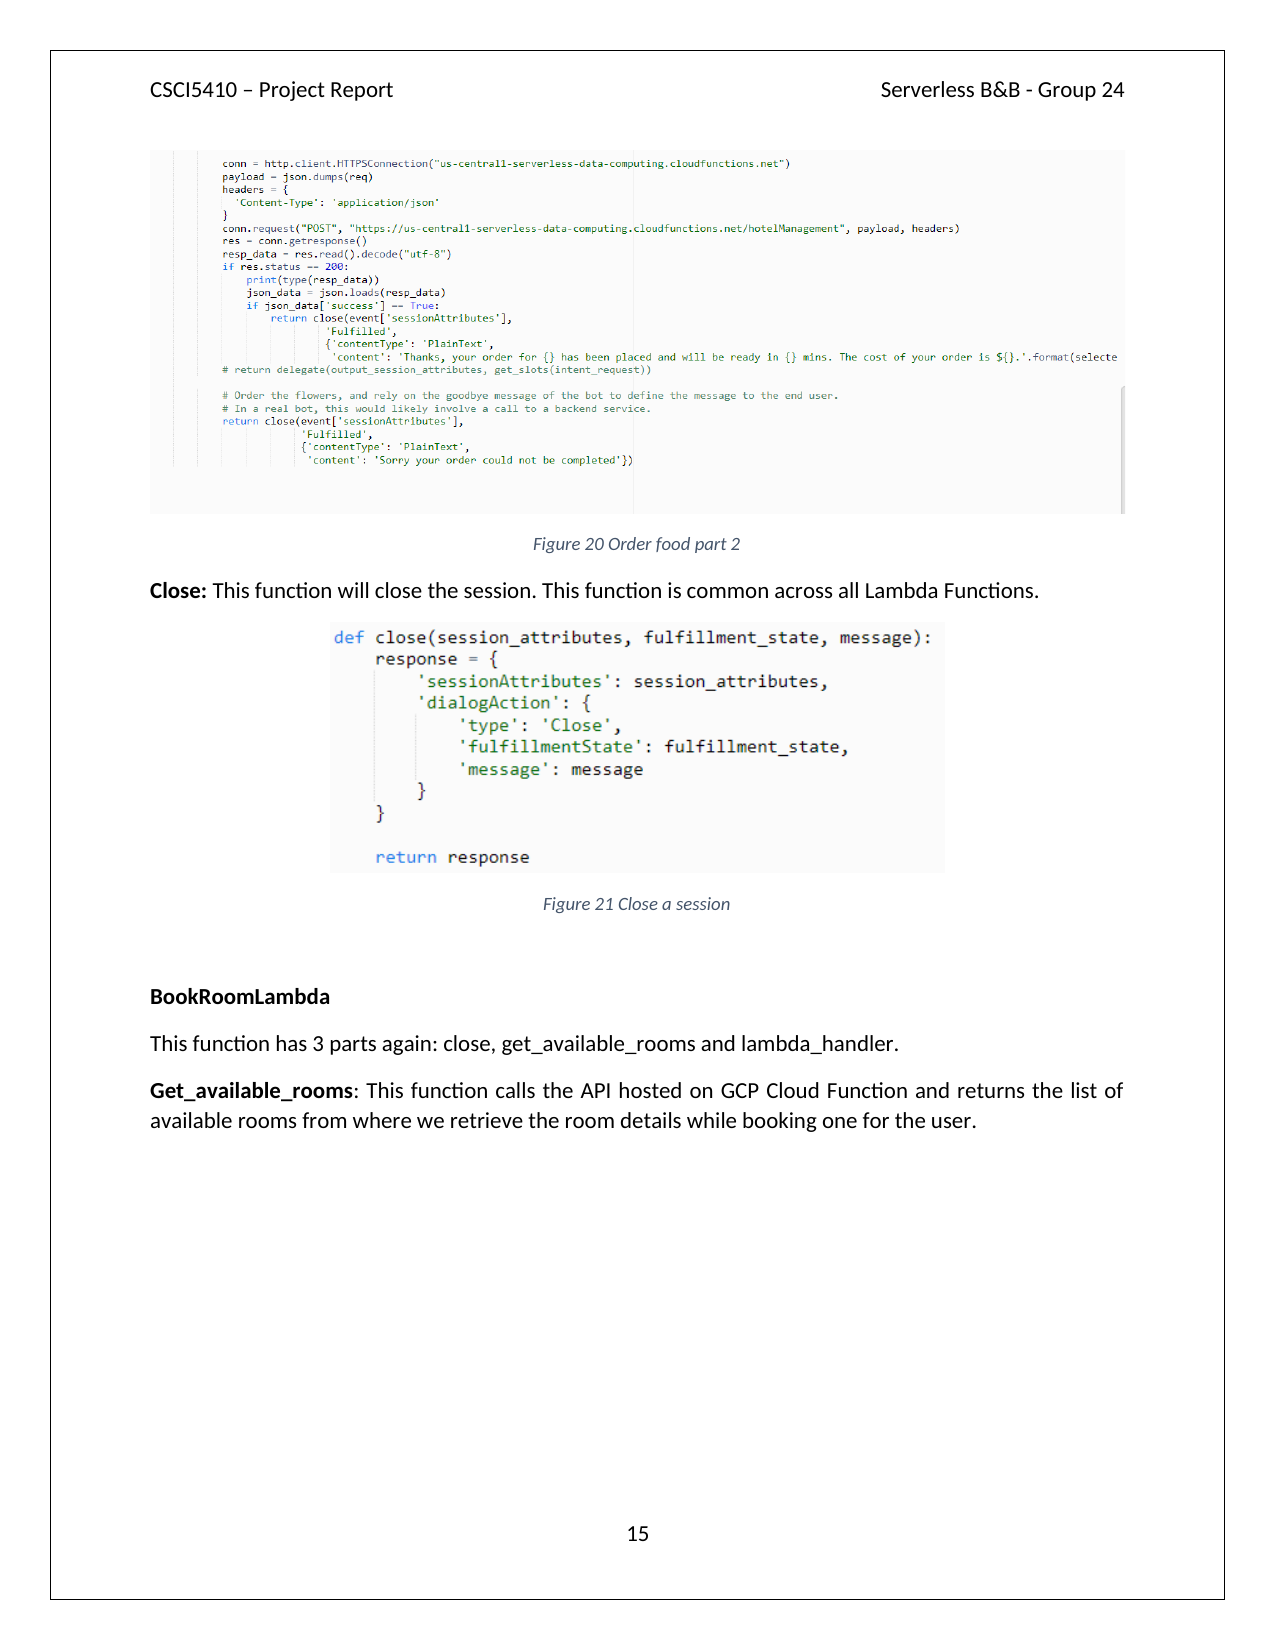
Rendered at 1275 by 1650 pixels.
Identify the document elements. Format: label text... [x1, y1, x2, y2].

text Close: This function will close the session. This function is common across all Lambda Functions. [150, 576, 1125, 604]
text Get_available_rooms: This function calls the API hosted on GCP Cloud Function and returns the list of available rooms from where we retrieve the room details while booking one for the user. [150, 1076, 1125, 1134]
text Figure 21 Close a session [150, 892, 1125, 914]
picture [330, 622, 945, 873]
text This function has 3 parts again: close, get_available_rooms and lambda_handler. [150, 1029, 1125, 1057]
text Figure 20 Order food part 2 [150, 532, 1125, 555]
text BookRoomLambda [150, 982, 1125, 1010]
picture [150, 150, 1125, 514]
